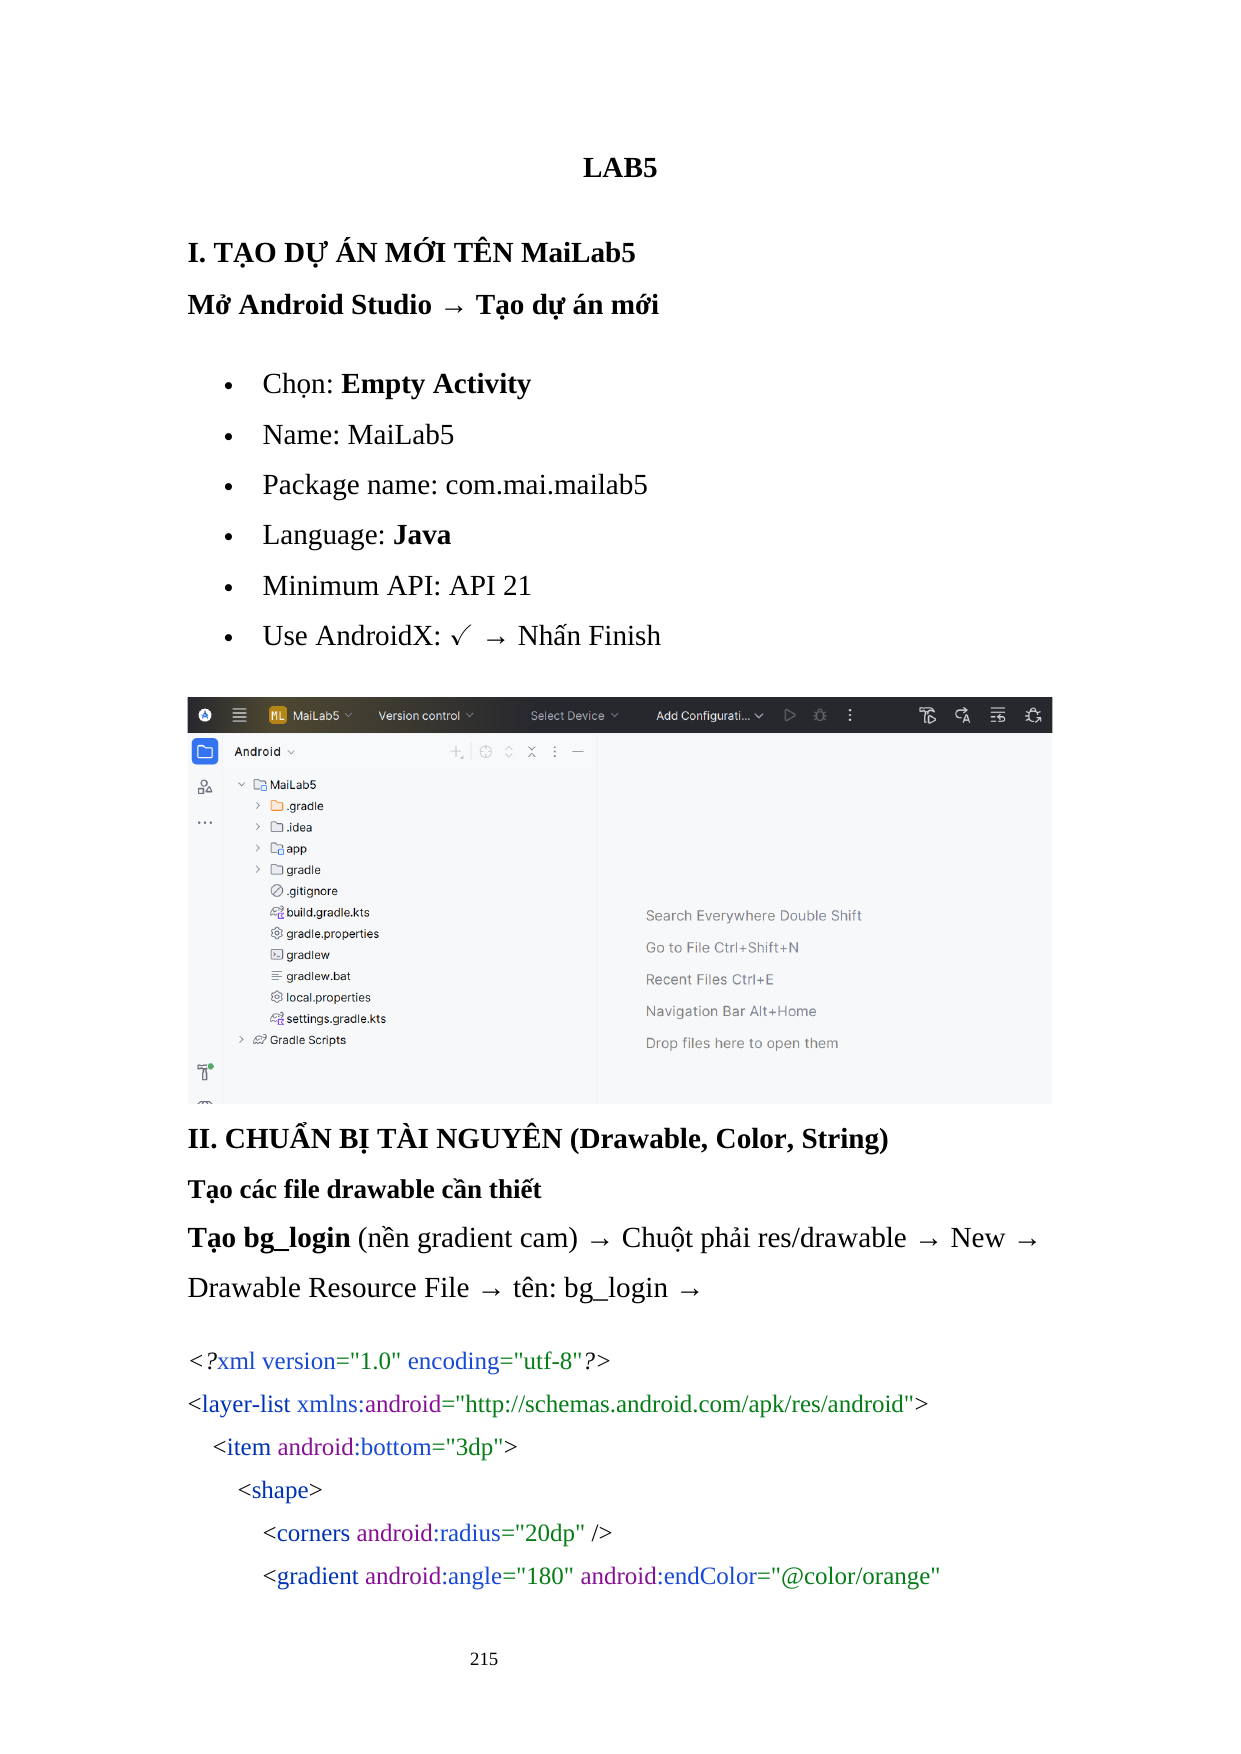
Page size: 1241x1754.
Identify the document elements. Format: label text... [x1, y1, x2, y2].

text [187, 1346, 1053, 1590]
text Tạo bg_login (nền gradient cam) → Chuột phải res/drawable → New → Drawable Resource File → tên: bg_login → [187, 1220, 1053, 1304]
text Tạo các file drawable cần thiết [187, 1173, 1053, 1204]
subtitle LAB5 [187, 150, 1053, 183]
list Minimum API: API 21 [225, 568, 1053, 601]
list Package name: com.mai.mailab5 [225, 467, 1053, 501]
subtitle I. TẠO DỰ ÁN MỚI TÊN MaiLab5 [187, 235, 1053, 268]
list Use AndroidX: ✓ → Nhấn Finish [225, 618, 1053, 652]
subtitle II. CHUẨN BỊ TÀI NGUYÊN (Drawable, Color, String) [187, 1121, 1053, 1154]
list Chọn: Empty Activity [225, 367, 1053, 400]
picture [187, 697, 1053, 1104]
text Mở Android Studio → Tạo dự án mới [187, 287, 1053, 321]
list Language: Java [225, 517, 1053, 551]
list Name: MaiLab5 [225, 417, 1053, 450]
